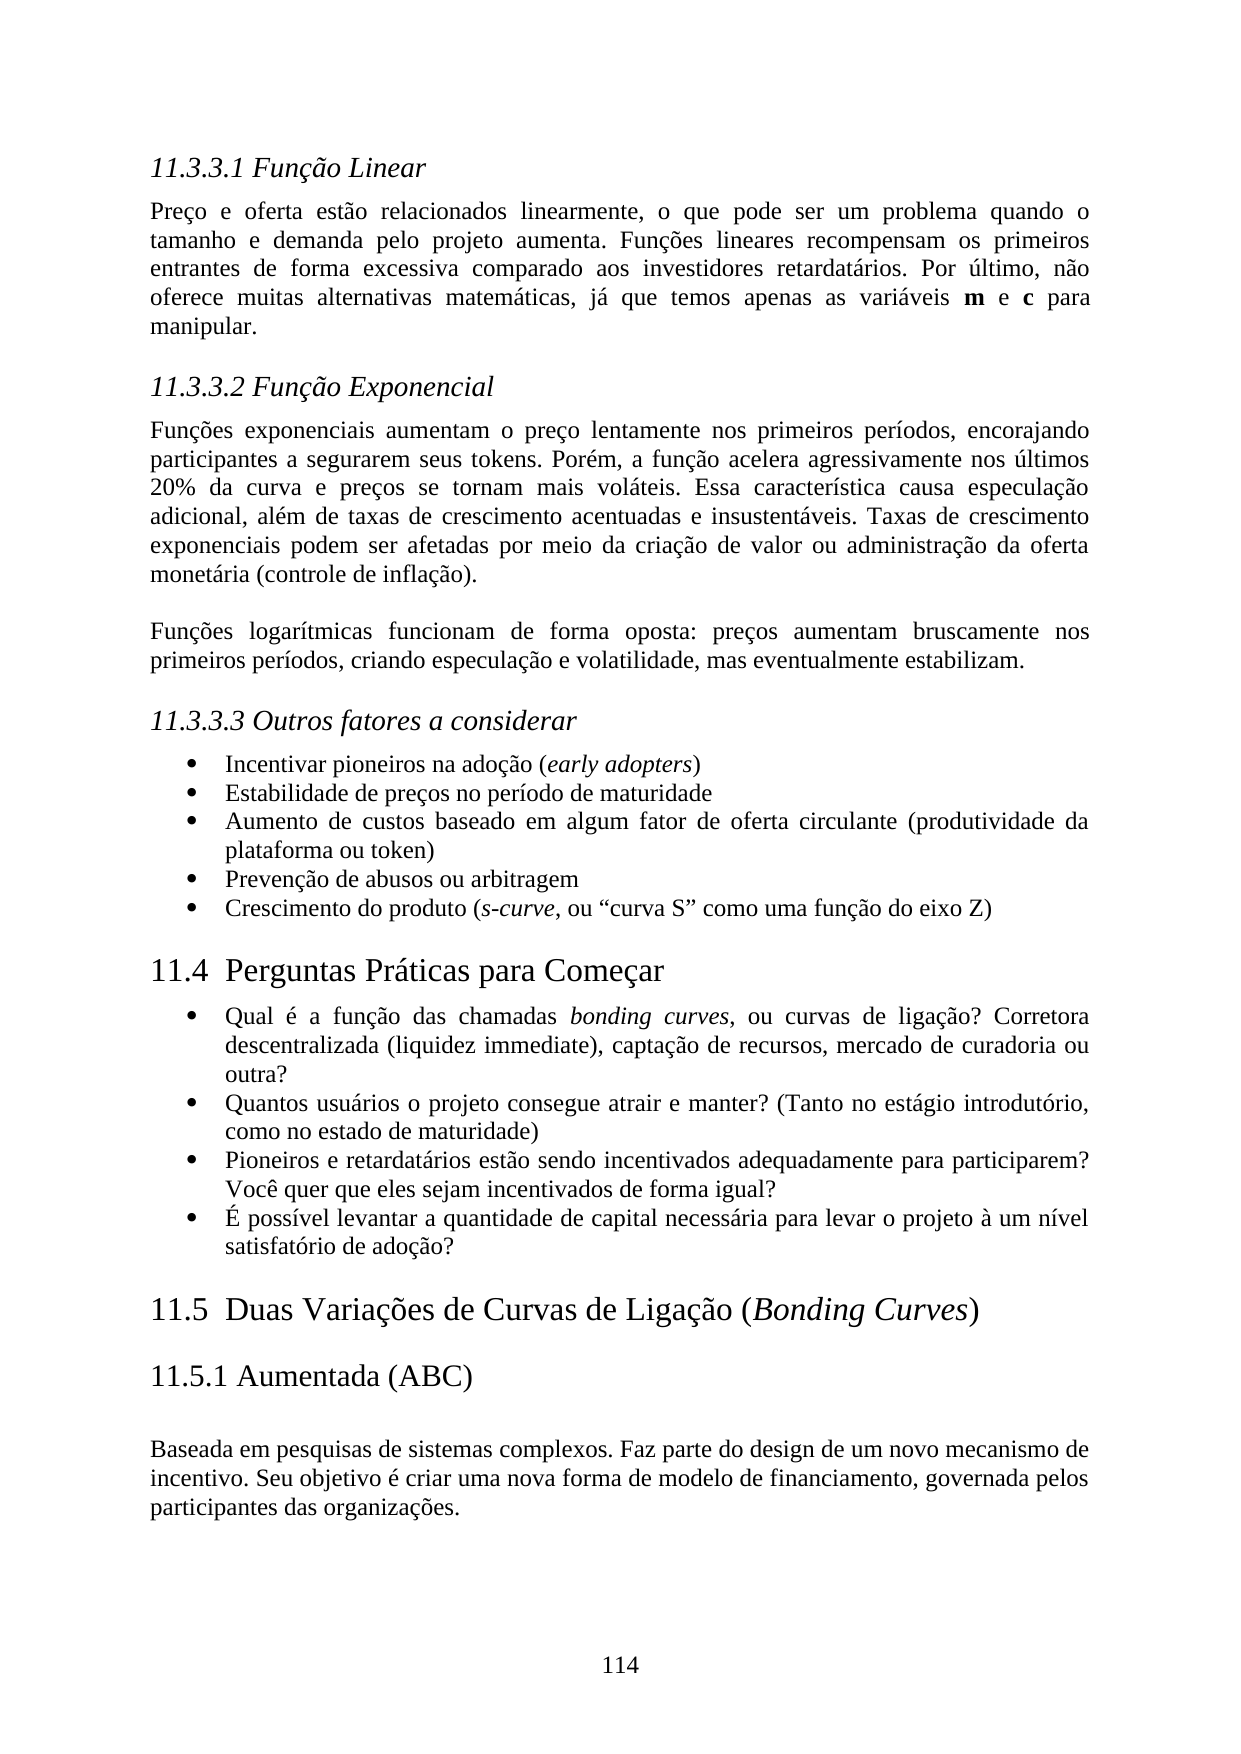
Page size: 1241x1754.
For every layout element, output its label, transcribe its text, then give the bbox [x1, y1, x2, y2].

list Incentivar pioneiros na adoção (early adopters) [187, 749, 1090, 778]
list Quantos usuários o projeto consegue atrair e manter? (Tanto no estágio introdutório, como no estado de maturidade) [187, 1088, 1090, 1145]
text Baseada em pesquisas de sistemas complexos. Faz parte do design de um novo mecanismo de incentivo. Seu objetivo é criar uma nova forma de modelo de financiamento, governada pelos participantes das organizações. [150, 1434, 1090, 1520]
list Pioneiros e retardatários estão sendo incentivados adequadamente para participarem? Você quer que eles sejam incentivados de forma igual? [187, 1145, 1090, 1203]
subtitle Função Exponencial [150, 369, 1090, 402]
subtitle Perguntas Práticas para Começar [150, 951, 1090, 989]
subtitle Aumentada (ABC) [150, 1357, 1090, 1393]
text Preço e oferta estão relacionados linearmente, o que pode ser um problema quando o tamanho e demanda pelo projeto aumenta. Funções lineares recompensam os primeiros entrantes de forma excessiva comparado aos investidores retardatários. Por último, não oferece muitas alternativas matemáticas, já que temos apenas as variáveis m e c para manipular. [150, 196, 1090, 340]
subtitle Função Linear [150, 150, 1090, 183]
subtitle Outros fatores a considerar [150, 703, 1090, 736]
list Qual é a função das chamadas bonding curves, ou curvas de ligação? Corretora descentralizada (liquidez immediate), captação de recursos, mercado de curadoria ou outra? [187, 1001, 1090, 1088]
list Aumento de custos baseado em algum fator de oferta circulante (produtividade da plataforma ou token) [187, 806, 1090, 864]
list Crescimento do produto (s-curve, ou “curva S” como uma função do eixo Z) [187, 893, 1090, 921]
list Prevenção de abusos ou arbitragem [187, 864, 1090, 893]
text Funções exponenciais aumentam o preço lentamente nos primeiros períodos, encorajando participantes a segurarem seus tokens. Porém, a função acelera agressivamente nos últimos 20% da curva e preços se tornam mais voláteis. Essa característica causa especulação adicional, além de taxas de crescimento acentuadas e insustentáveis. Taxas de crescimento exponenciais podem ser afetadas por meio da criação de valor ou administração da oferta monetária (controle de inflação). [150, 415, 1090, 587]
list Estabilidade de preços no período de maturidade [187, 778, 1090, 806]
text Funções logarítmicas funcionam de forma oposta: preços aumentam bruscamente nos primeiros períodos, criando especulação e volatilidade, mas eventualmente estabilizam. [150, 616, 1090, 674]
list É possível levantar a quantidade de capital necessária para levar o projeto à um nível satisfatório de adoção? [187, 1203, 1090, 1260]
subtitle Duas Variações de Curvas de Ligação (Bonding Curves) [150, 1289, 1090, 1328]
